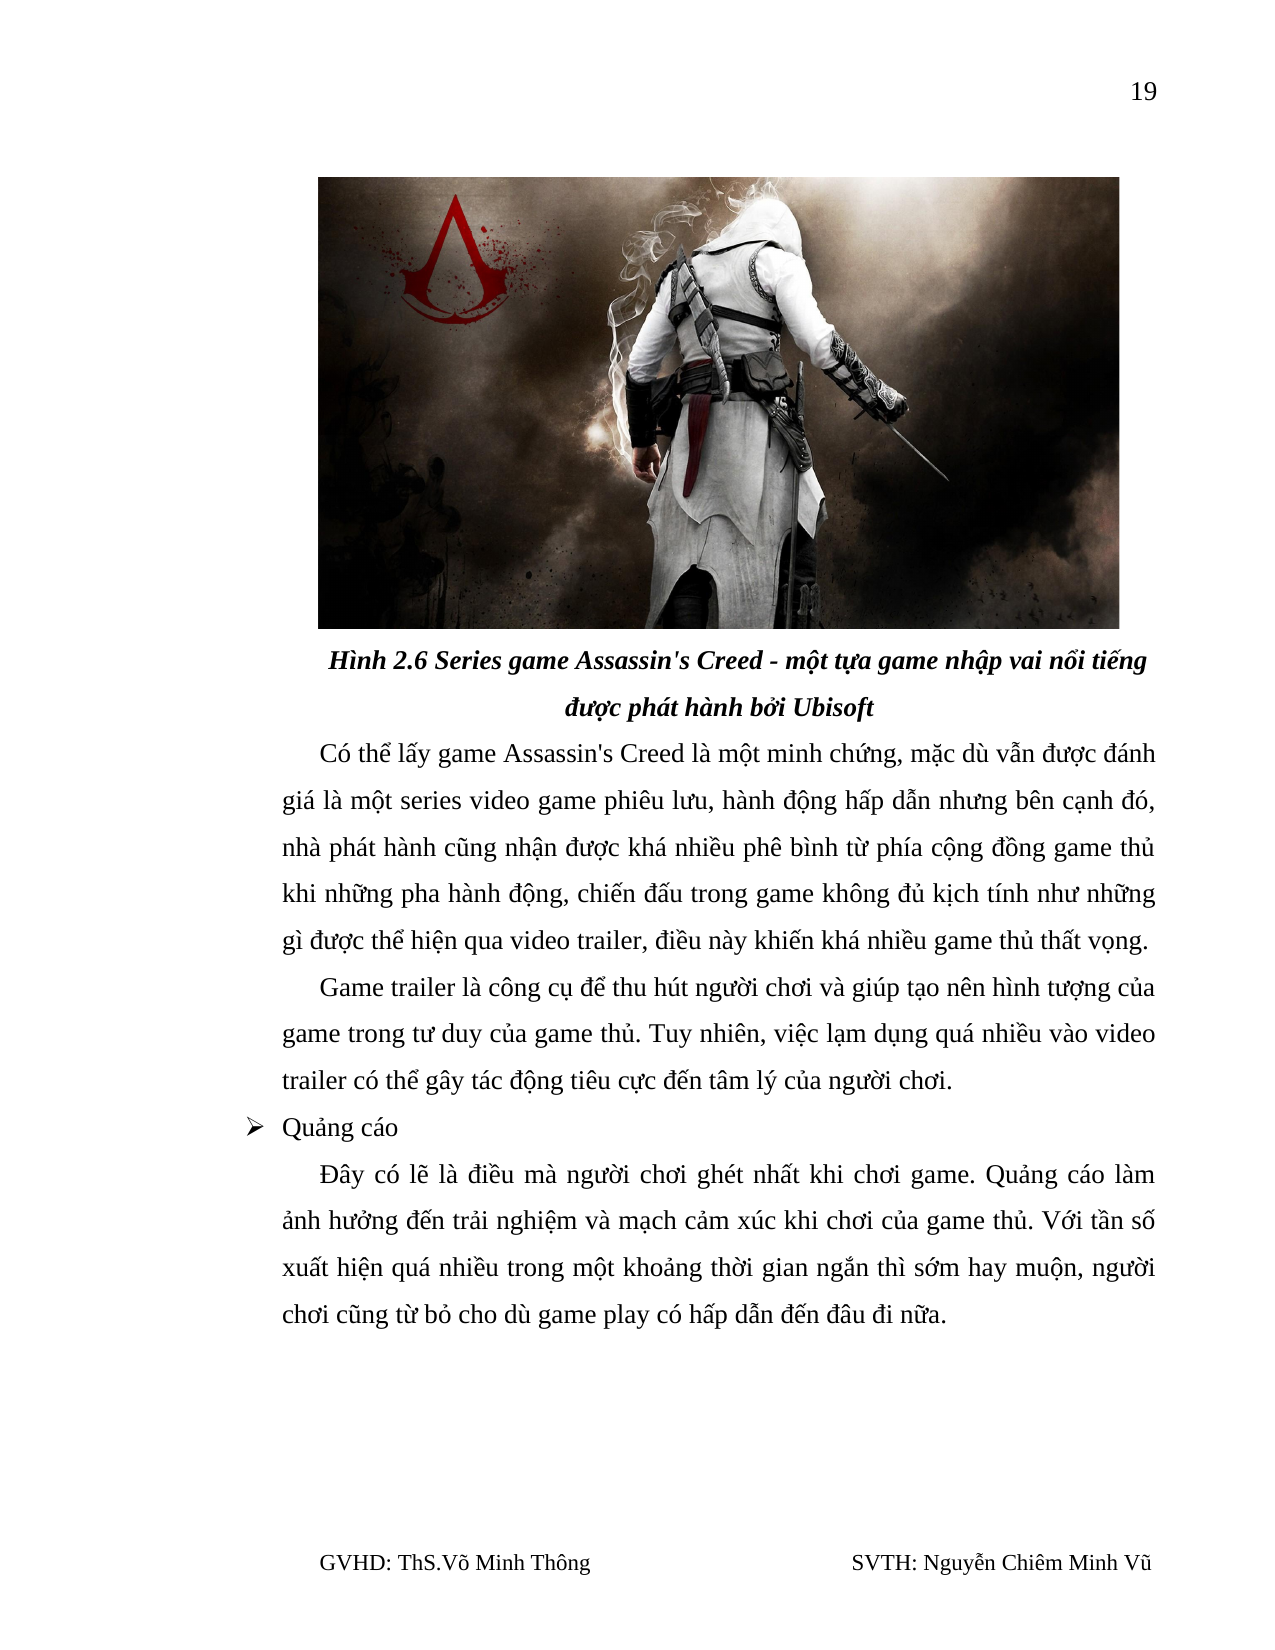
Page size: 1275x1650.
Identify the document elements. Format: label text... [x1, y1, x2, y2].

subtitle Hình 2.6 Series game Assassin's Creed - một tựa game nhập vai nổi tiếng được phát hành bởi Ubisoft [282, 644, 1157, 722]
picture [318, 177, 1120, 629]
text Game trailer là công cụ để thu hút người chơi và giúp tạo nên hình tượng của game trong tư duy của game thủ. Tuy nhiên, việc lạm dụng quá nhiều vào video trailer có thể gây tác động tiêu cực đến tâm lý của người chơi. [282, 971, 1157, 1095]
list Quảng cáo [244, 1111, 1157, 1142]
text Đây có lẽ là điều mà người chơi ghét nhất khi chơi game. Quảng cáo làm ảnh hưởng đến trải nghiệm và mạch cảm xúc khi chơi của game thủ. Với tần số xuất hiện quá nhiều trong một khoảng thời gian ngắn thì sớm hay muộn, người chơi cũng từ bỏ cho dù game play có hấp dẫn đến đâu đi nữa. [282, 1158, 1157, 1329]
text Có thể lấy game Assassin's Creed là một minh chứng, mặc dù vẫn được đánh giá là một series video game phiêu lưu, hành động hấp dẫn nhưng bên cạnh đó, nhà phát hành cũng nhận được khá nhiều phê bình từ phía cộng đồng game thủ khi những pha hành động, chiến đấu trong game không đủ kịch tính như những gì được thể hiện qua video trailer, điều này khiến khá nhiều game thủ thất vọng. [282, 738, 1157, 955]
